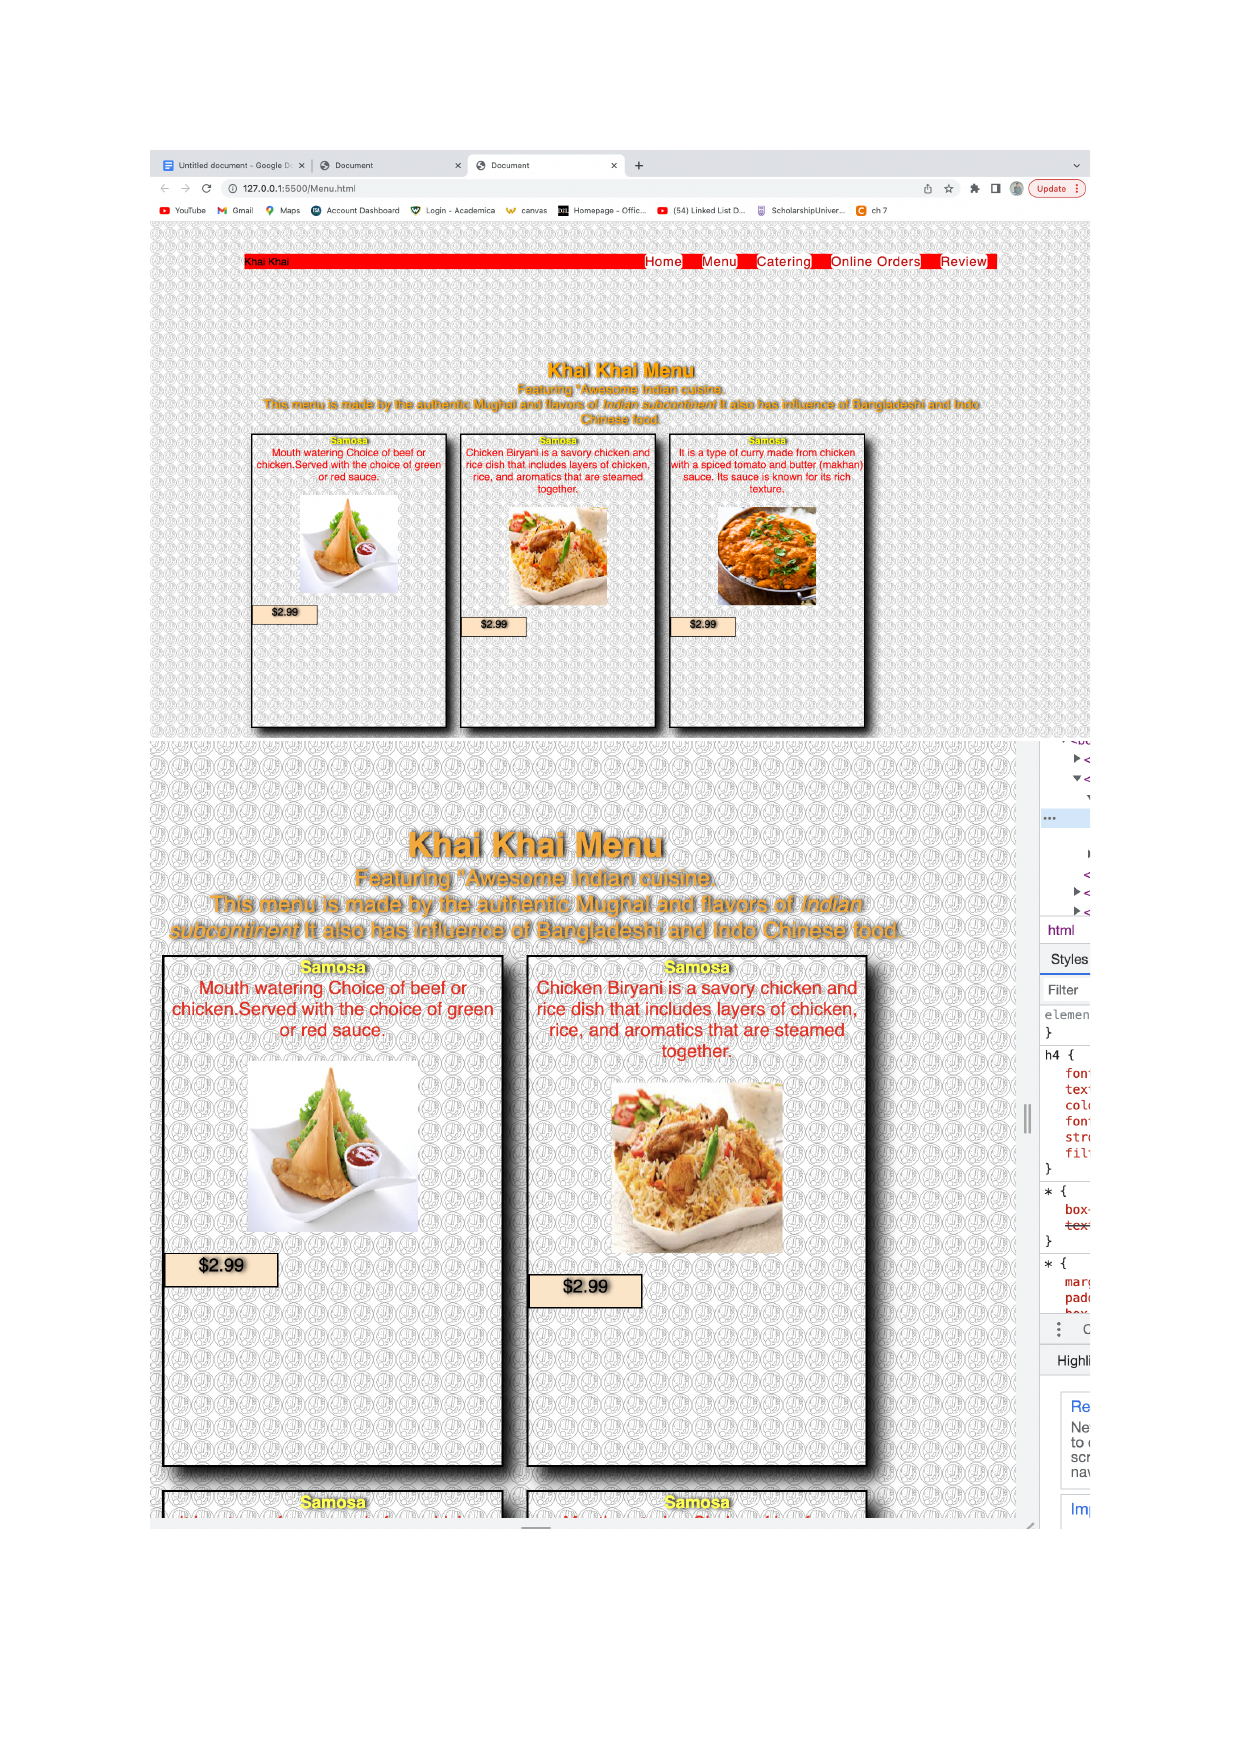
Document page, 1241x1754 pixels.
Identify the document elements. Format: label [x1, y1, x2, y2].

picture [150, 150, 1091, 738]
picture [150, 741, 1091, 1529]
